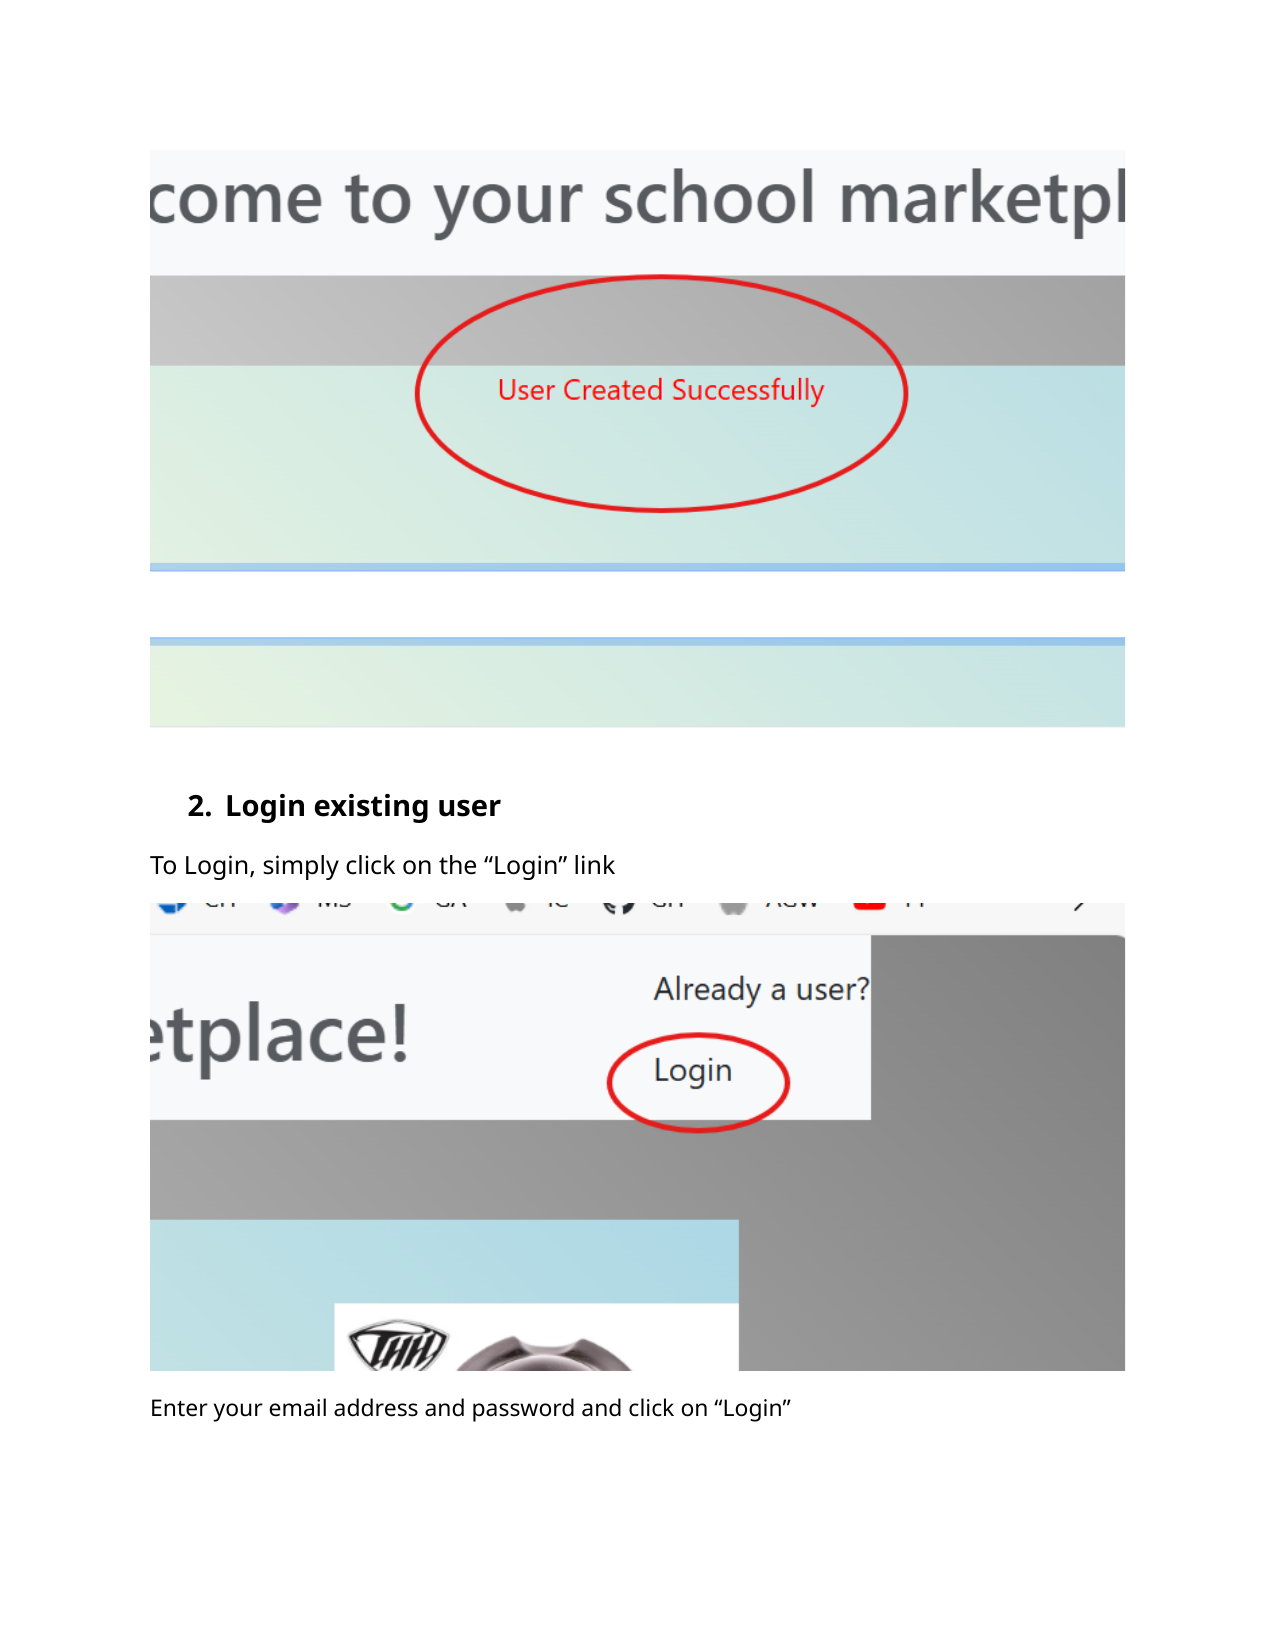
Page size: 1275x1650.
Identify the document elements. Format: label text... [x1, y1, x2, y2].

text To Login, simply click on the “Login” link [150, 847, 1125, 881]
picture [150, 903, 1125, 1371]
text Enter your email address and password and click on “Login” [150, 1392, 1125, 1423]
list Login existing user [187, 785, 1125, 825]
picture [150, 150, 1125, 764]
